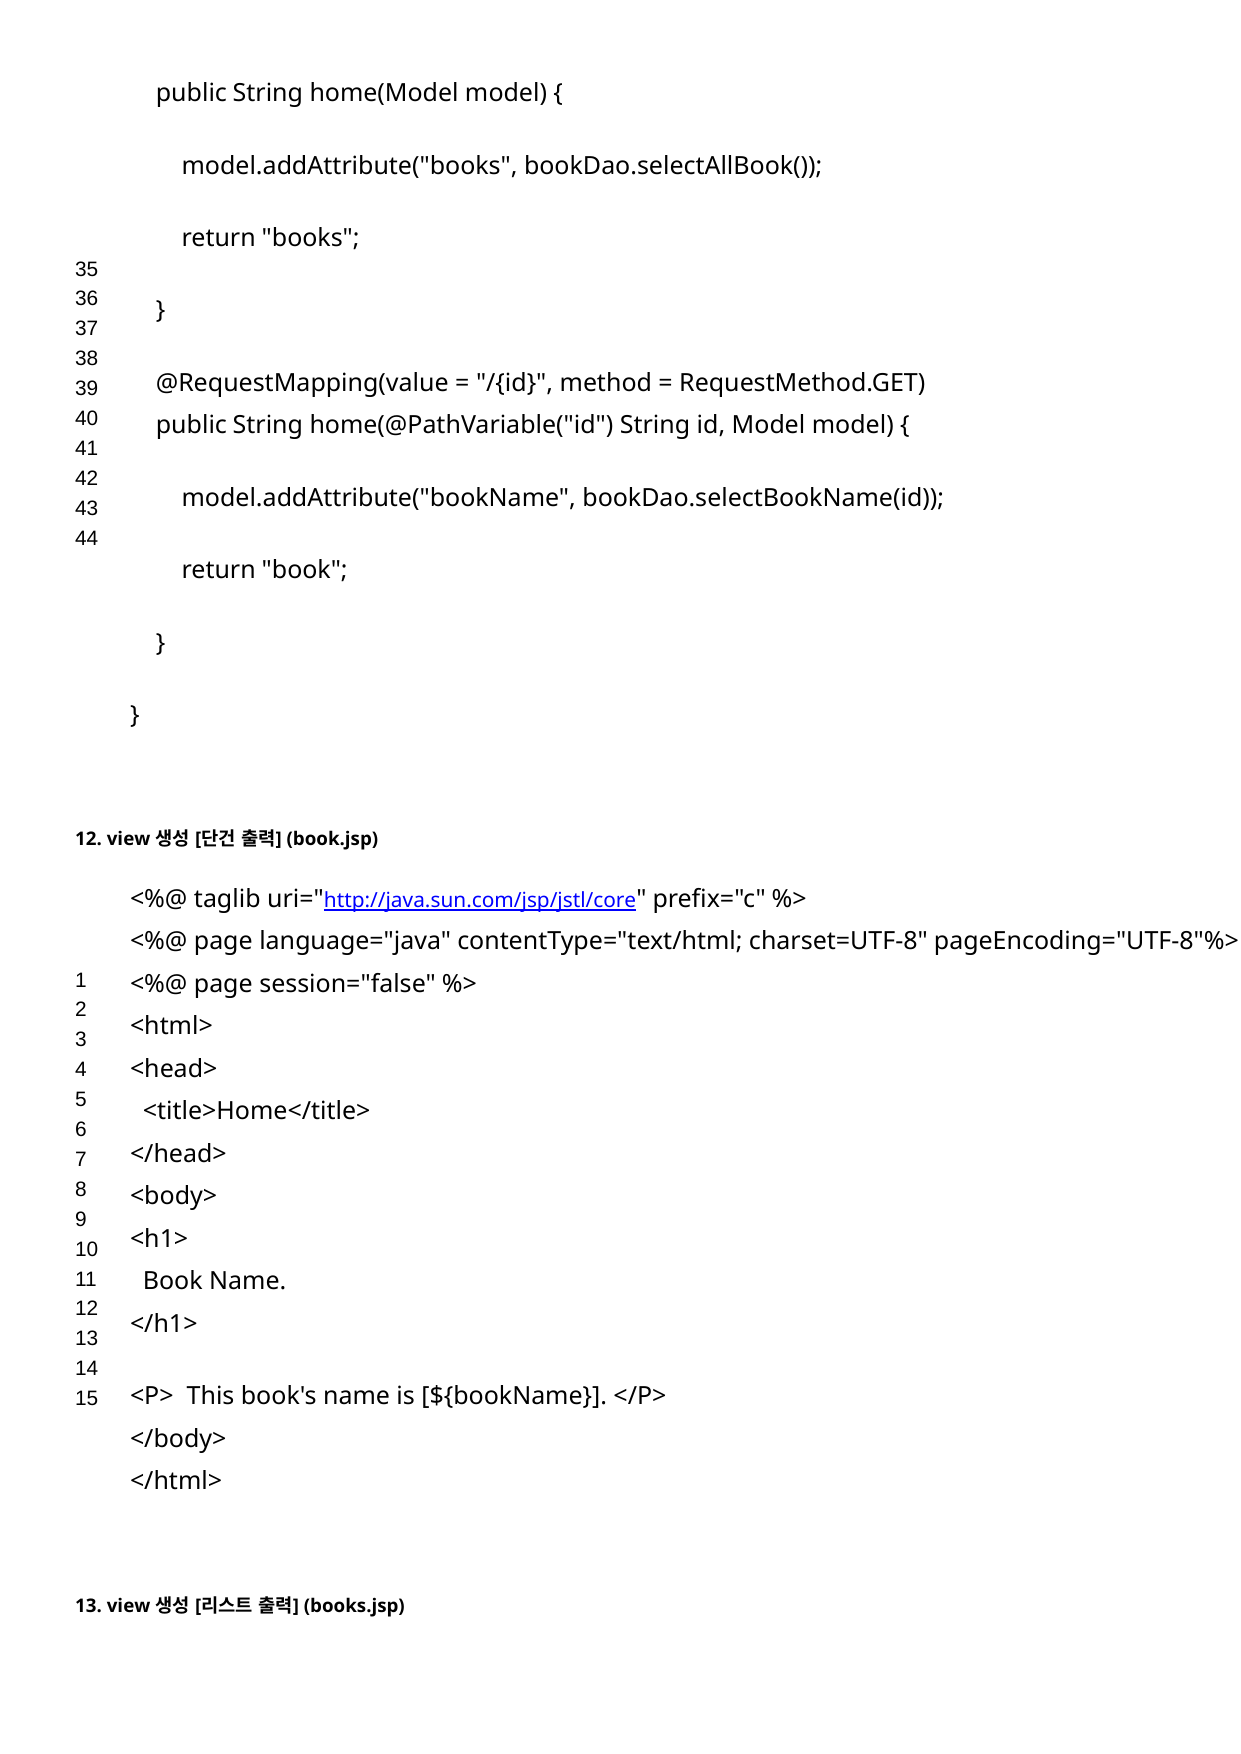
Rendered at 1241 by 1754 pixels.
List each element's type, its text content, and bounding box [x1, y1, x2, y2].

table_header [130, 75, 1240, 737]
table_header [75, 75, 130, 737]
table_header 1 2 3 4 5 6 7 8 9 10 11 12 13 14 15 [75, 880, 130, 1503]
table_header <%@ taglib uri="http://java.sun.com/jsp/jstl/core" prefix="c" %> <%@ page language="java" contentType="text/html; charset=UTF-8" pageEncoding="UTF-8"%> <%@ page session="false" %> <html> <head> <title>Home</title> </head> <body> <h1> Book Name. </h1> <P> This book's name is [${bookName}]. </P> </body> </html> [130, 880, 1240, 1503]
text 12. view 생성 [단건 출력] (book.jsp) [75, 823, 1165, 851]
text 13. view 생성 [리스트 출력] (books.jsp) [75, 1589, 1165, 1617]
